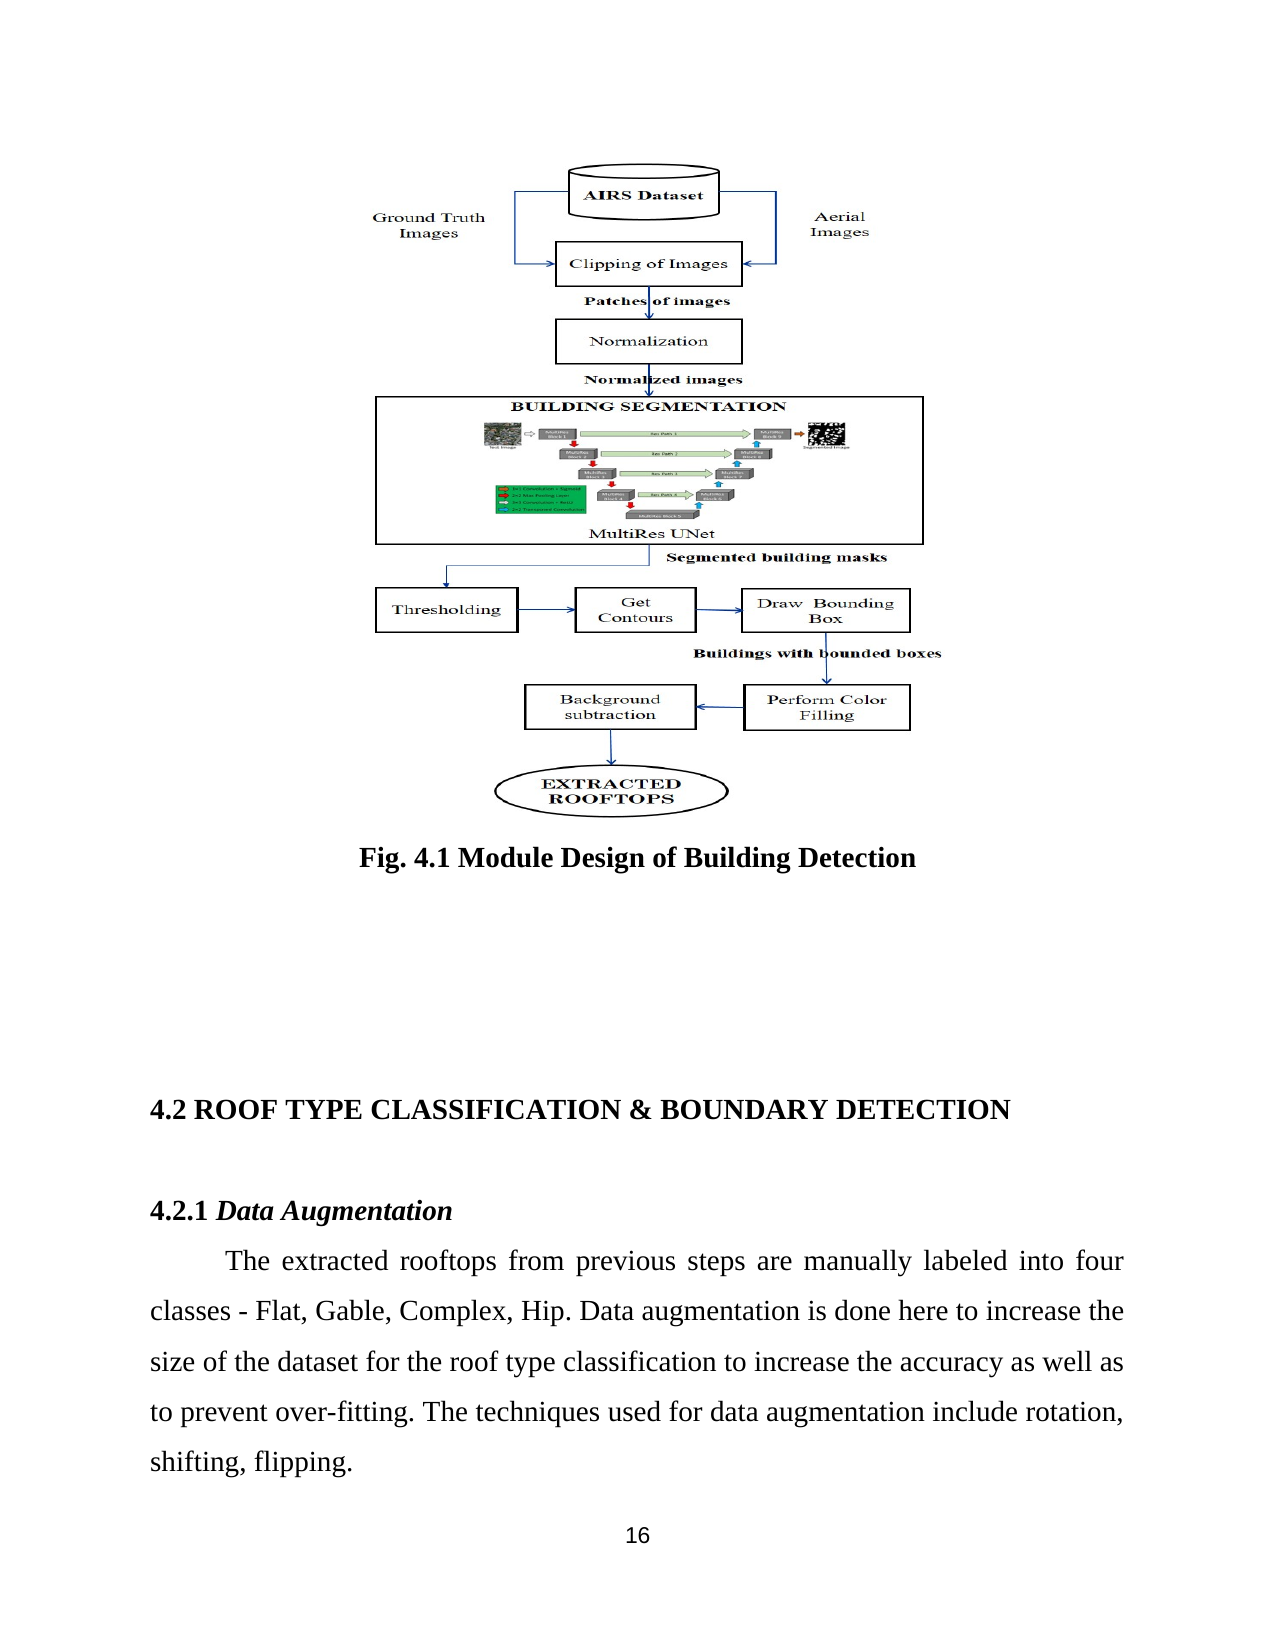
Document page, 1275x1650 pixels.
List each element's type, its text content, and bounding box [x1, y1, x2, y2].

text Fig. 4.1 Module Design of Building Detection [150, 841, 1125, 874]
text 4.2 ROOF TYPE CLASSIFICATION & BOUNDARY DETECTION [150, 1092, 1125, 1126]
picture [329, 150, 946, 828]
text 4.2.1 Data Augmentation [150, 1193, 1125, 1226]
text The extracted rooftops from previous steps are manually labeled into four classes - Flat, Gable, Complex, Hip. Data augmentation is done here to increase the size of the dataset for the roof type classification to increase the accuracy as well as to prevent over-fitting. The techniques used for data augmentation include rotation, shifting, flipping. [150, 1243, 1125, 1478]
